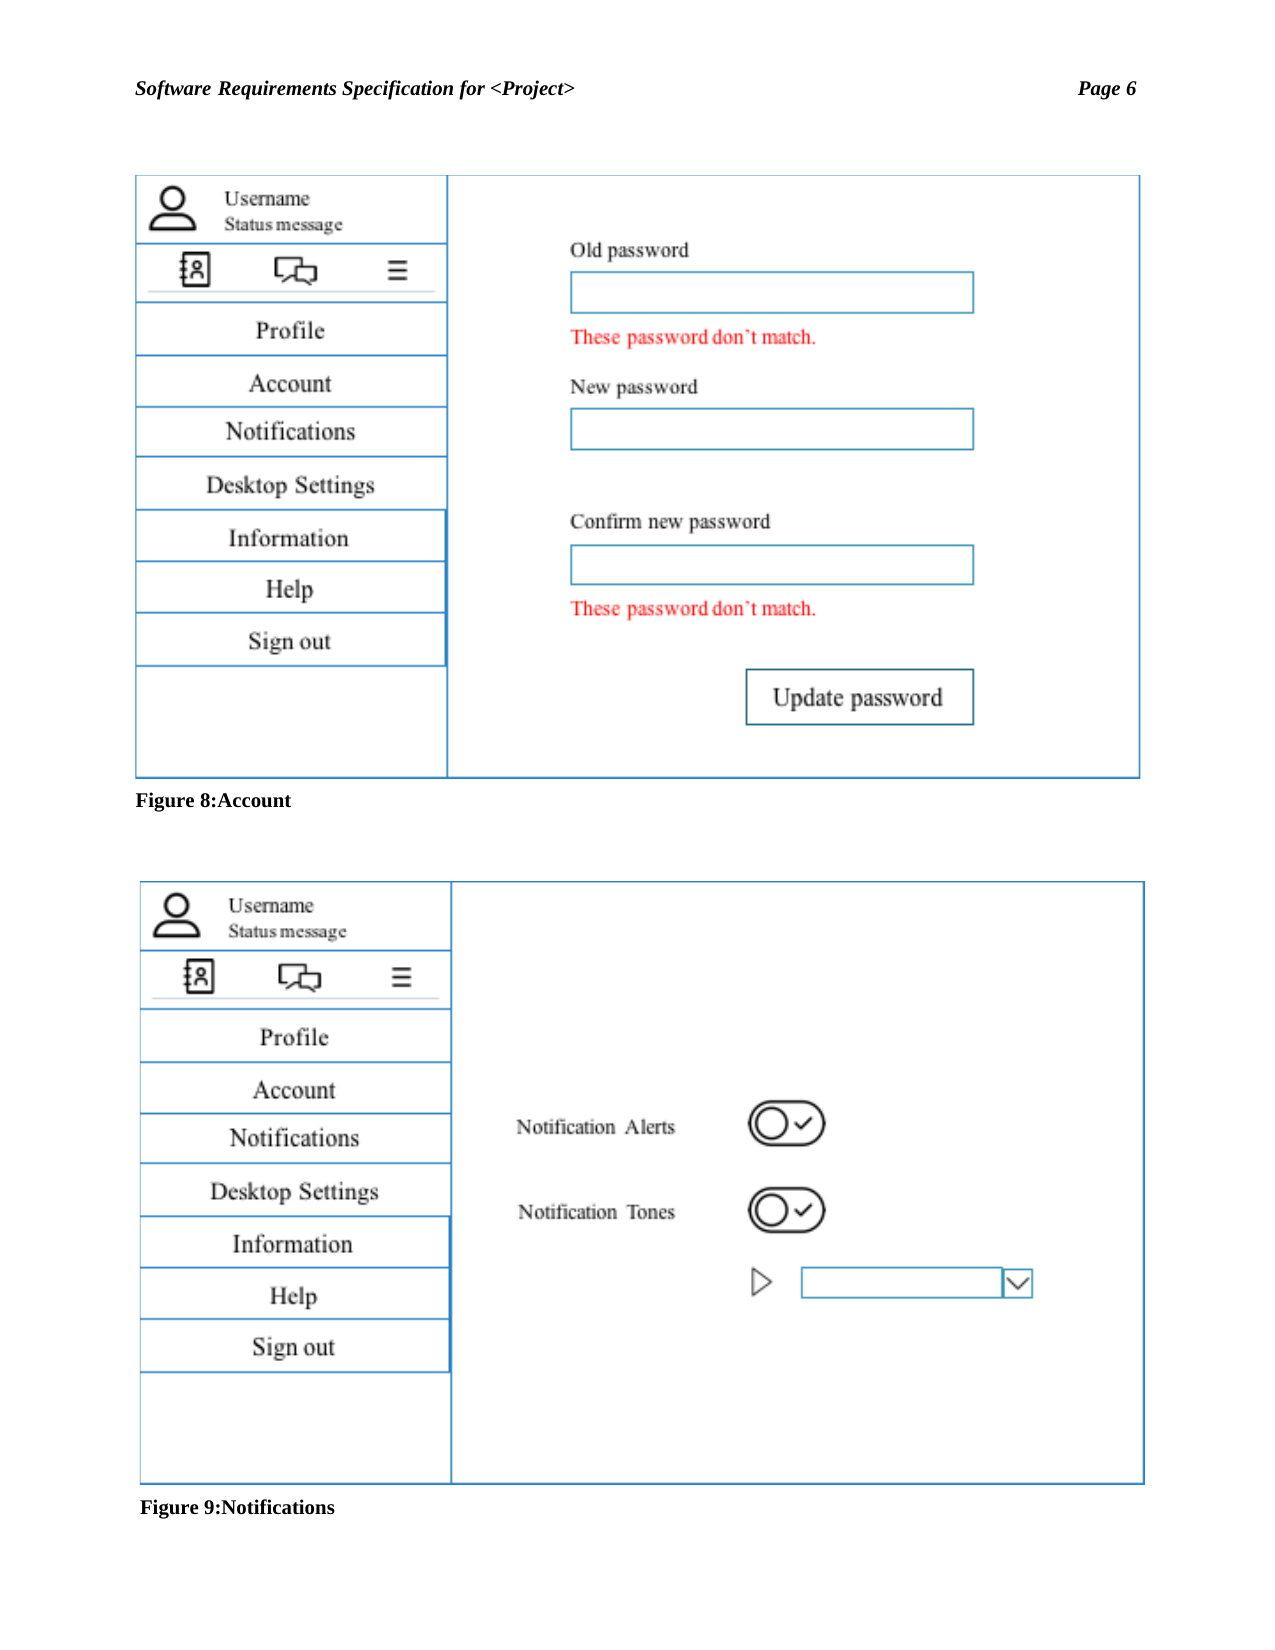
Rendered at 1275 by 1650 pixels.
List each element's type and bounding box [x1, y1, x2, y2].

picture [135, 175, 1141, 779]
picture [139, 881, 1145, 1485]
